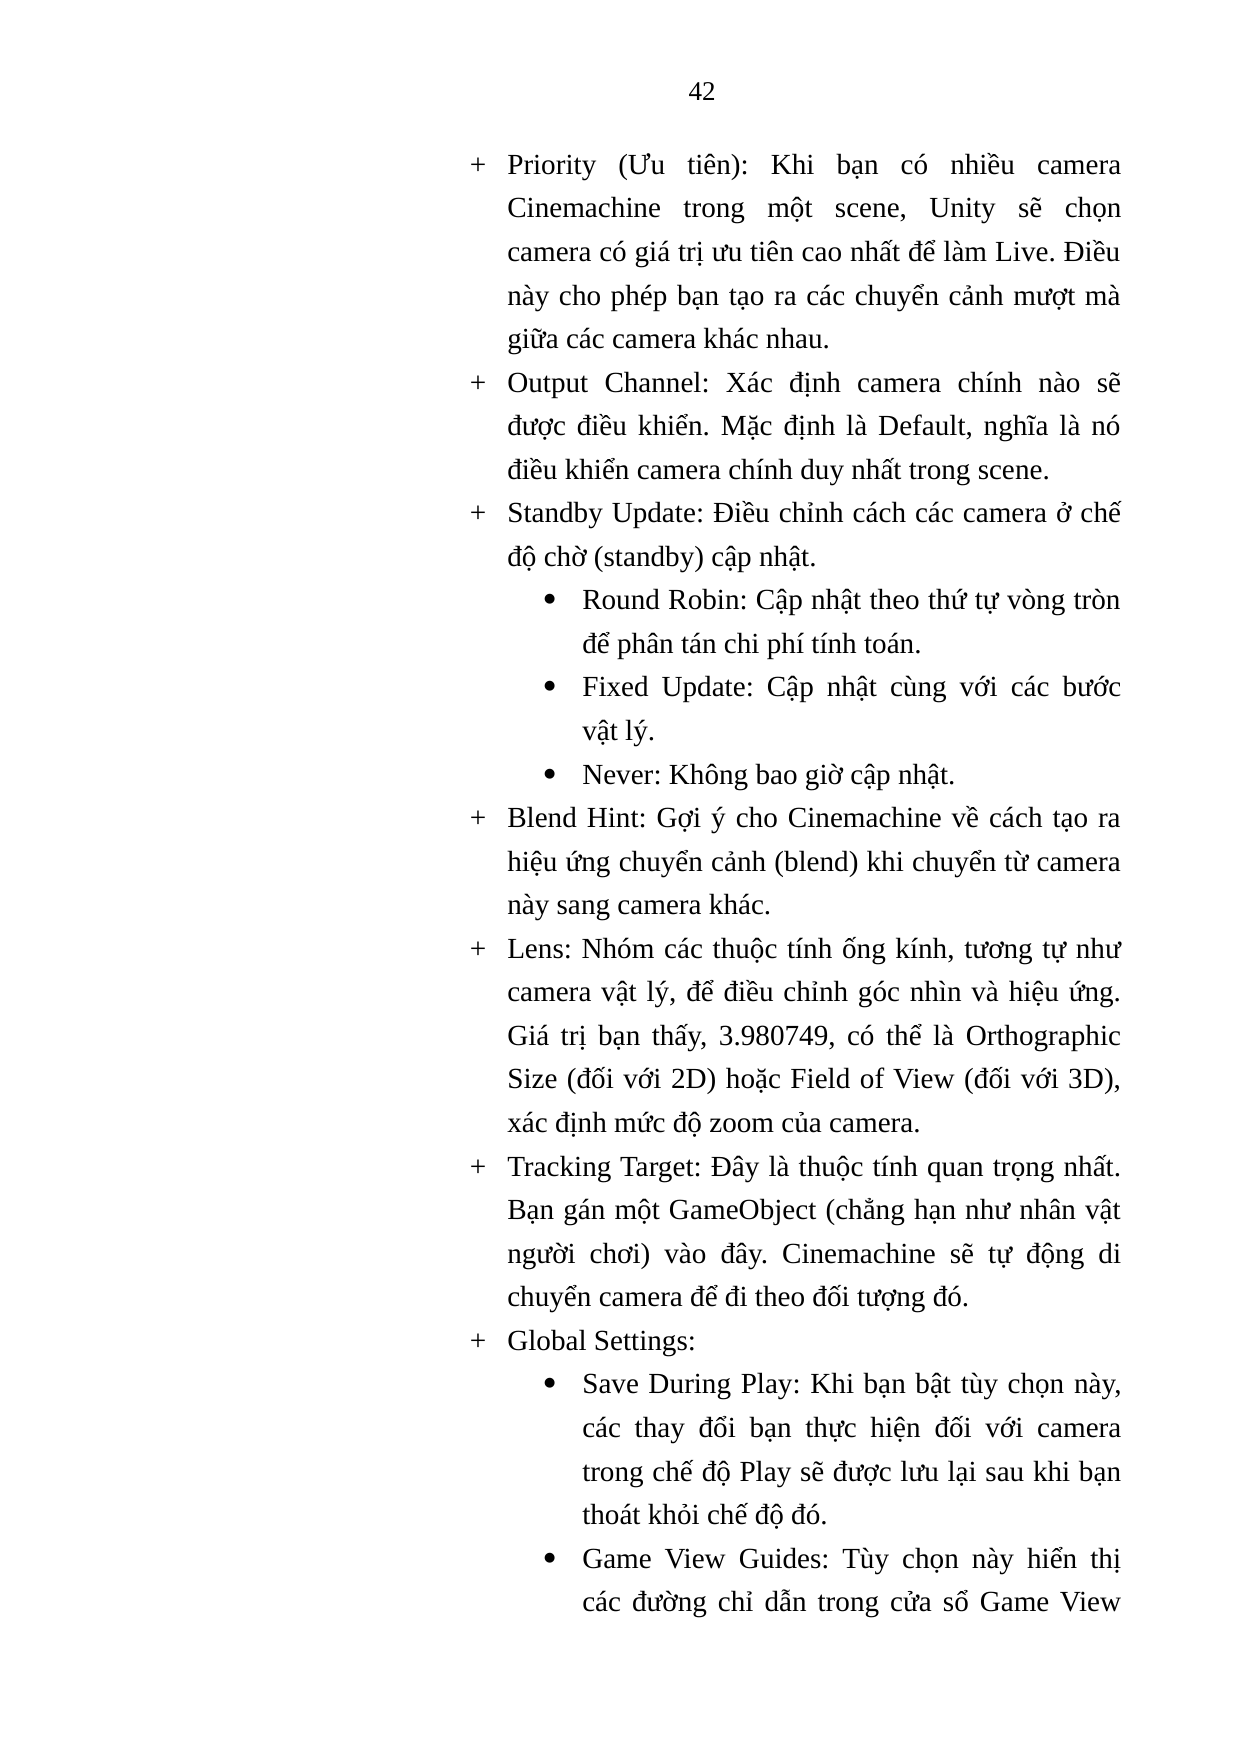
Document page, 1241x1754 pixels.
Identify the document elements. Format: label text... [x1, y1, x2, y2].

list Save During Play: Khi bạn bật tùy chọn này, các thay đổi bạn thực hiện đối với camera trong chế độ Play sẽ được lưu lại sau khi bạn thoát khỏi chế độ đó. [544, 1366, 1122, 1531]
list Global Settings: [469, 1323, 1122, 1356]
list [544, 1541, 1122, 1618]
list Tracking Target: Đây là thuộc tính quan trọng nhất. Bạn gán một GameObject (chẳng hạn như nhân vật người chơi) vào đây. Cinemachine sẽ tự động di chuyển camera để đi theo đối tượng đó. [469, 1149, 1122, 1313]
list Output Channel: Xác định camera chính nào sẽ được điều khiển. Mặc định là Default, nghĩa là nó điều khiển camera chính duy nhất trong scene. [469, 365, 1122, 485]
list Lens: Nhóm các thuộc tính ống kính, tương tự như camera vật lý, để điều chỉnh góc nhìn và hiệu ứng. Giá trị bạn thấy, 3.980749, có thể là Orthographic Size (đối với 2D) hoặc Field of View (đối với 3D), xác định mức độ zoom của camera. [469, 931, 1122, 1139]
list Priority (Ưu tiên): Khi bạn có nhiều camera Cinemachine trong một scene, Unity sẽ chọn camera có giá trị ưu tiên cao nhất để làm Live. Điều này cho phép bạn tạo ra các chuyển cảnh mượt mà giữa các camera khác nhau. [469, 147, 1122, 355]
list Blend Hint: Gợi ý cho Cinemachine về cách tạo ra hiệu ứng chuyển cảnh (blend) khi chuyển từ camera này sang camera khác. [469, 800, 1122, 921]
list Standby Update: Điều chỉnh cách các camera ở chế độ chờ (standby) cập nhật. [469, 495, 1122, 572]
list Never: Không bao giờ cập nhật. [544, 757, 1122, 790]
list Fixed Update: Cập nhật cùng với các bước vật lý. [544, 669, 1122, 747]
list Round Robin: Cập nhật theo thứ tự vòng tròn để phân tán chi phí tính toán. [544, 582, 1122, 659]
